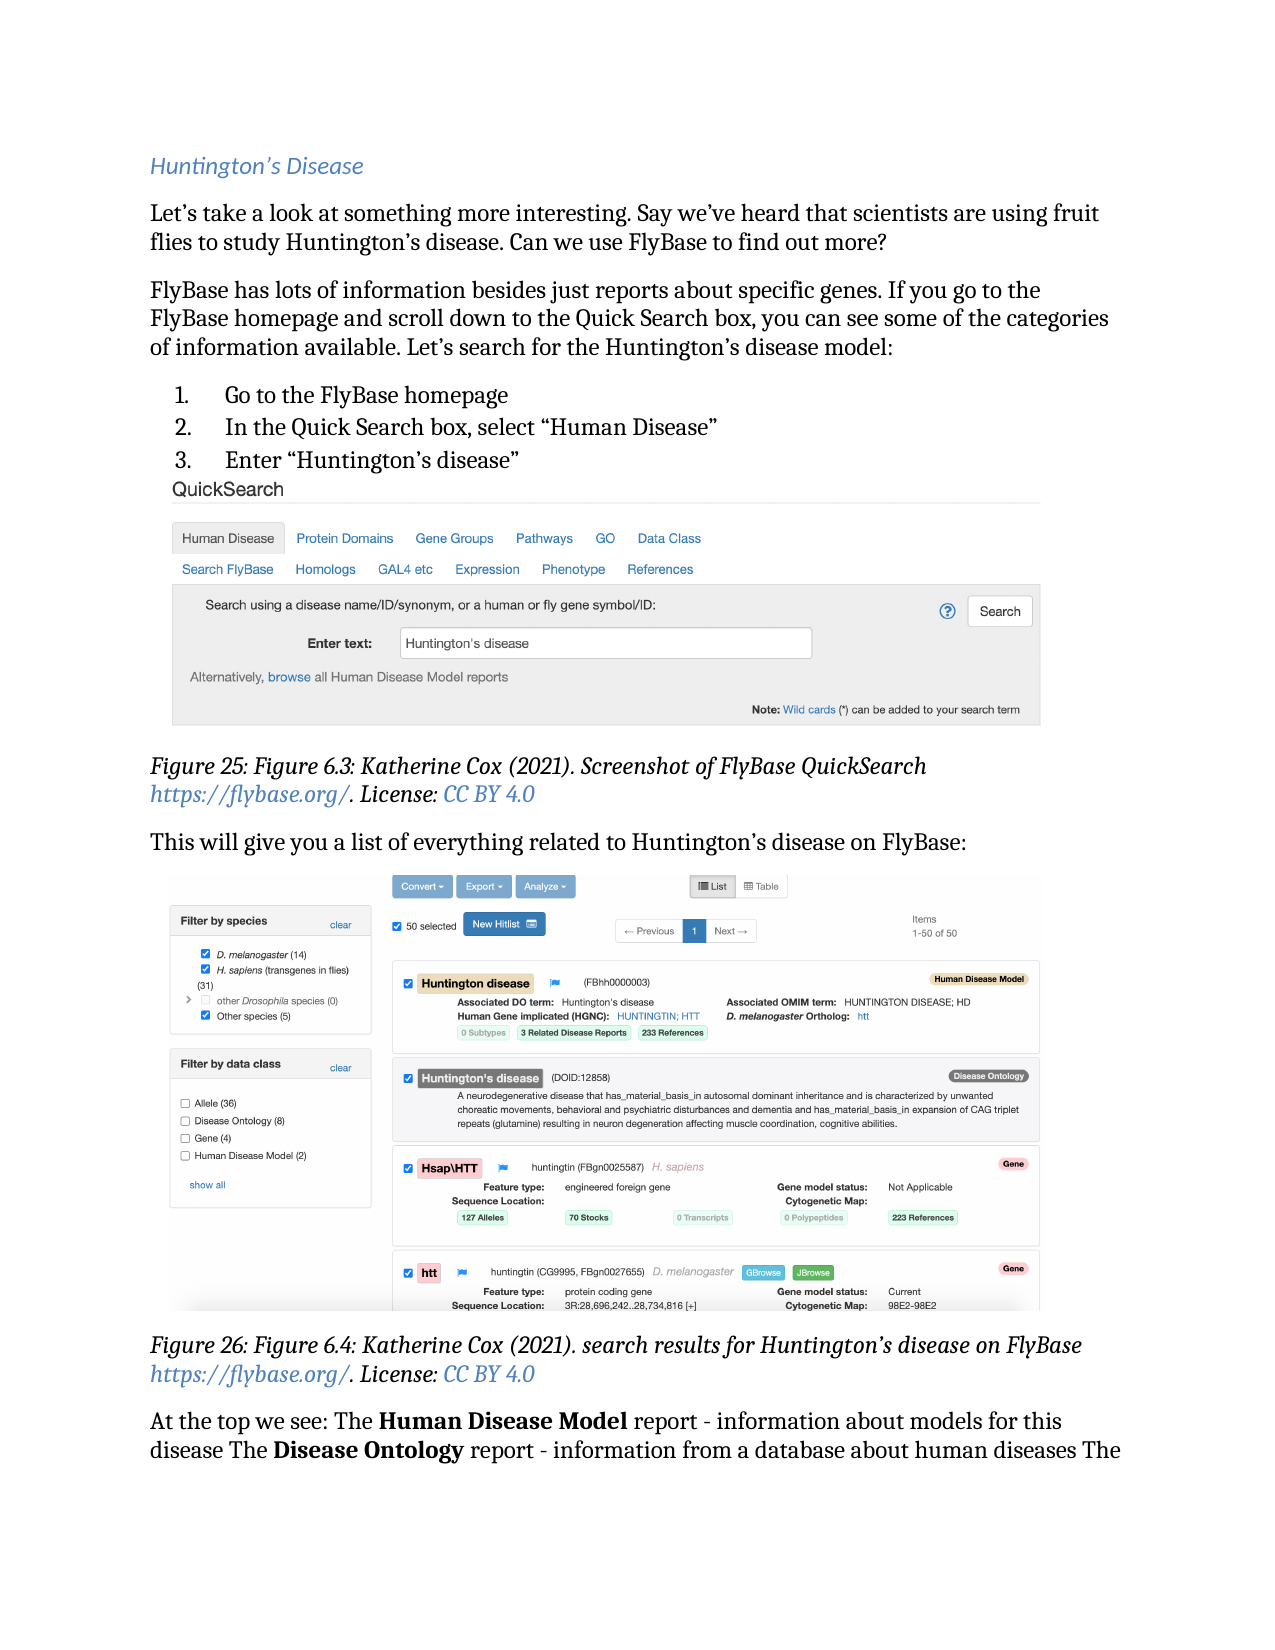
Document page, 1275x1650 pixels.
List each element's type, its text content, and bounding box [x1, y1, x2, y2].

list Go to the FlyBase homepage [175, 381, 1125, 409]
list In the Quick Search box, select “Human Disease” [175, 413, 1125, 442]
picture [168, 875, 1044, 1311]
picture [168, 478, 1044, 731]
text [150, 1407, 1125, 1465]
text FlyBase has lots of information besides just reports about specific genes. If you go to the FlyBase homepage and scroll down to the Quick Search box, you can see some of the categories of information available. Let’s search for the Huntington’s disease model: [150, 276, 1125, 362]
list Enter “Huntington’s disease” [175, 446, 1125, 474]
text This will give you a list of everything related to Huntington’s disease on FlyBase: [150, 828, 1125, 857]
text Let’s take a look at something more interesting. Say we’ve heard that scientists are using fruit flies to study Huntington’s disease. Can we use FlyBase to find out more? [150, 199, 1125, 257]
subtitle Huntington’s Disease [150, 150, 1125, 181]
